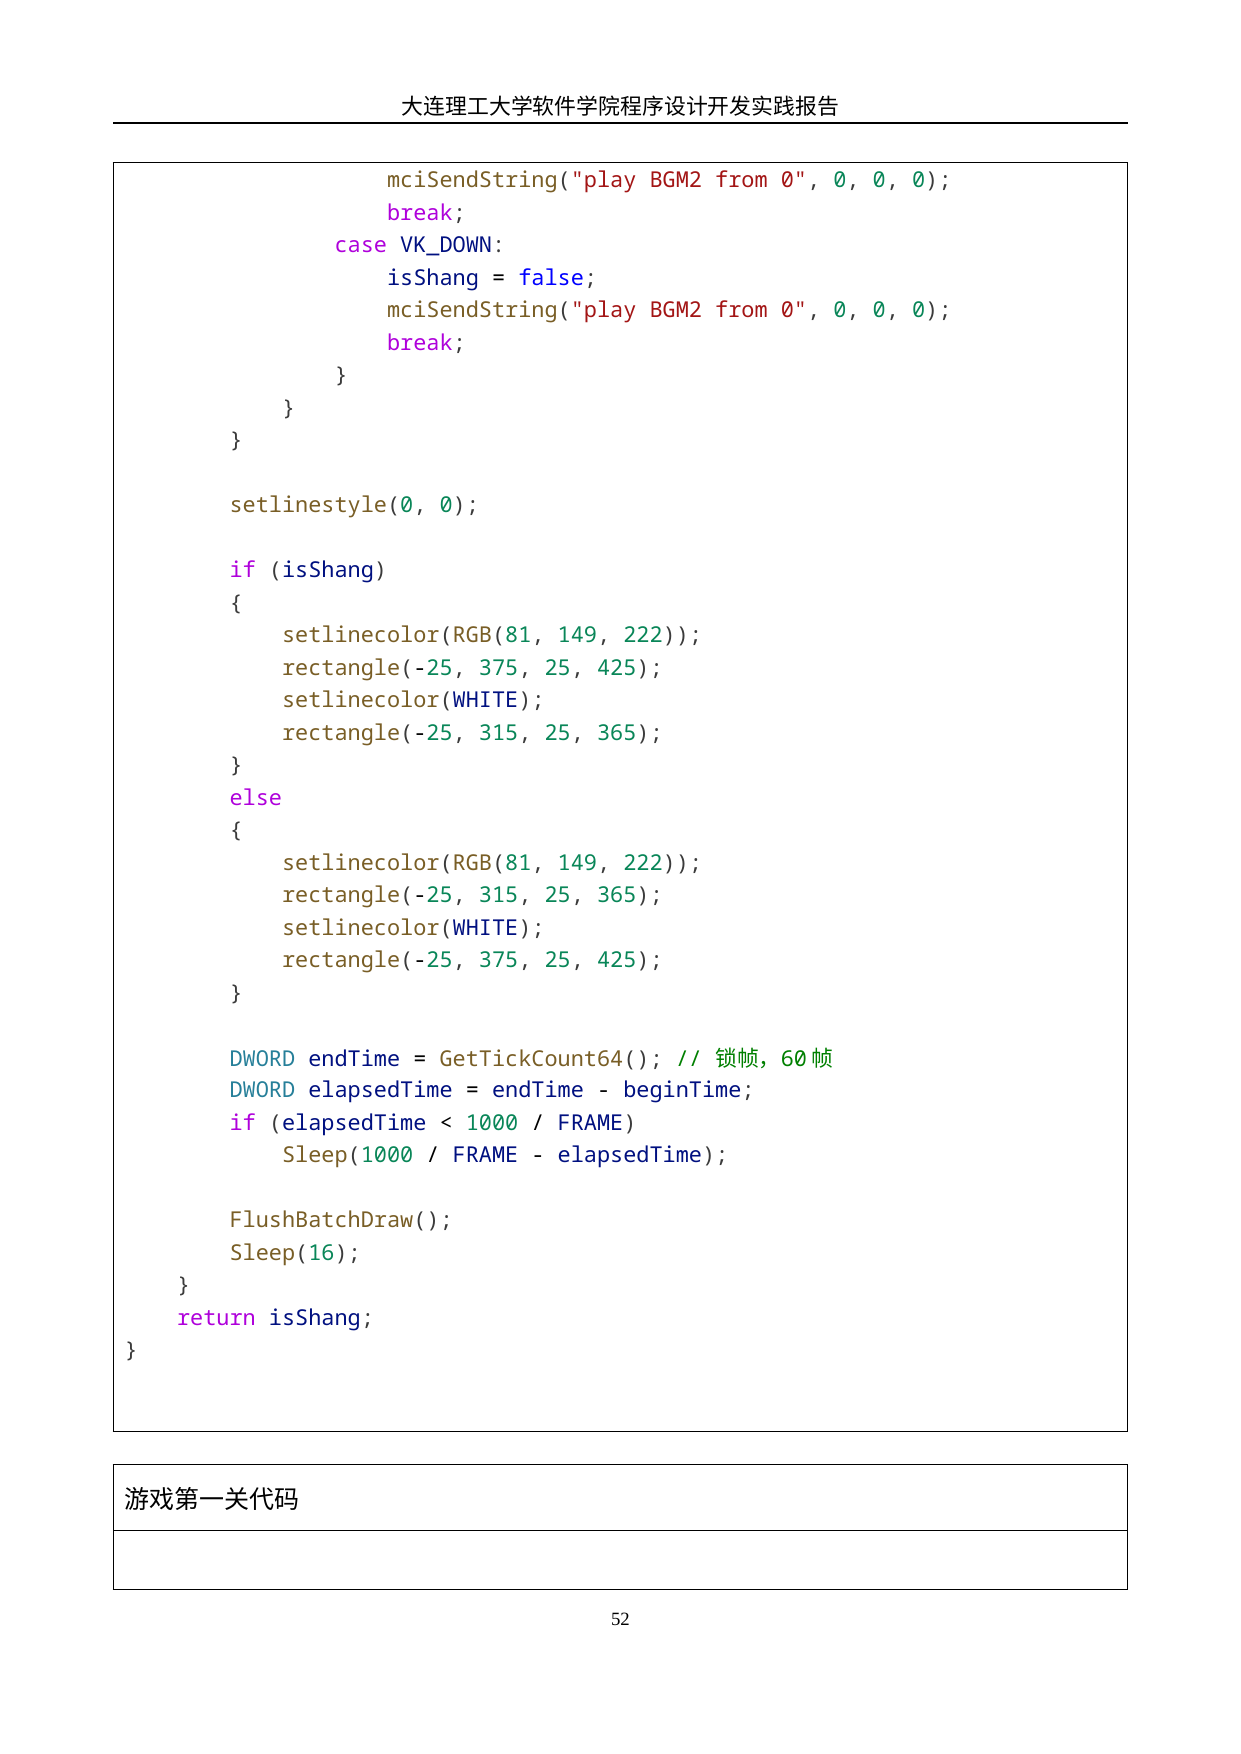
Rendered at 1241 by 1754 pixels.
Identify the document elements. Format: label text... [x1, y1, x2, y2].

table_header 游戏第一关代码 [114, 1465, 1127, 1530]
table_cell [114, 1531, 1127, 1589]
